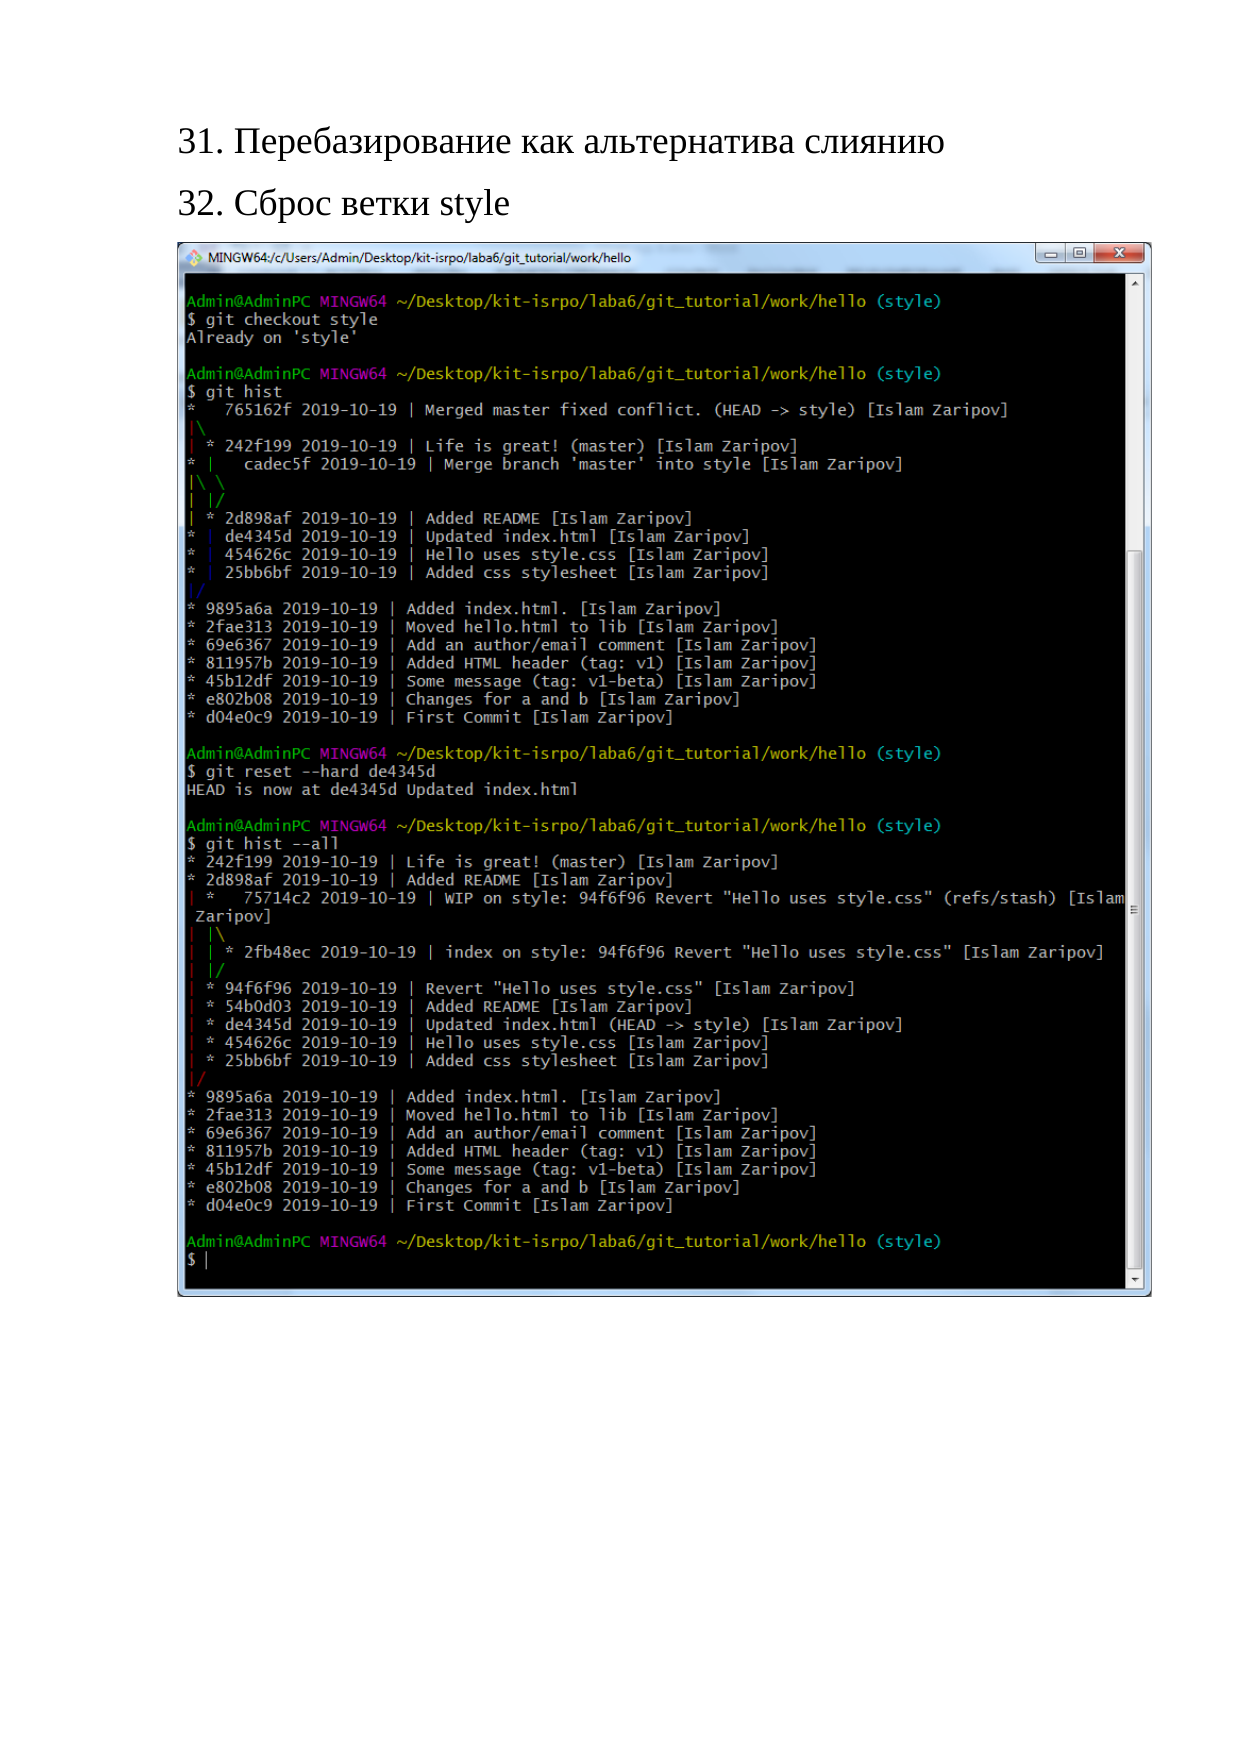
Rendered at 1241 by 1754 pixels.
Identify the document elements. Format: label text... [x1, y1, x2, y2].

text 32. Сброс ветки style [177, 180, 1152, 223]
text 31. Перебазирование как альтернатива слиянию [177, 118, 1152, 161]
picture [177, 242, 1152, 1297]
